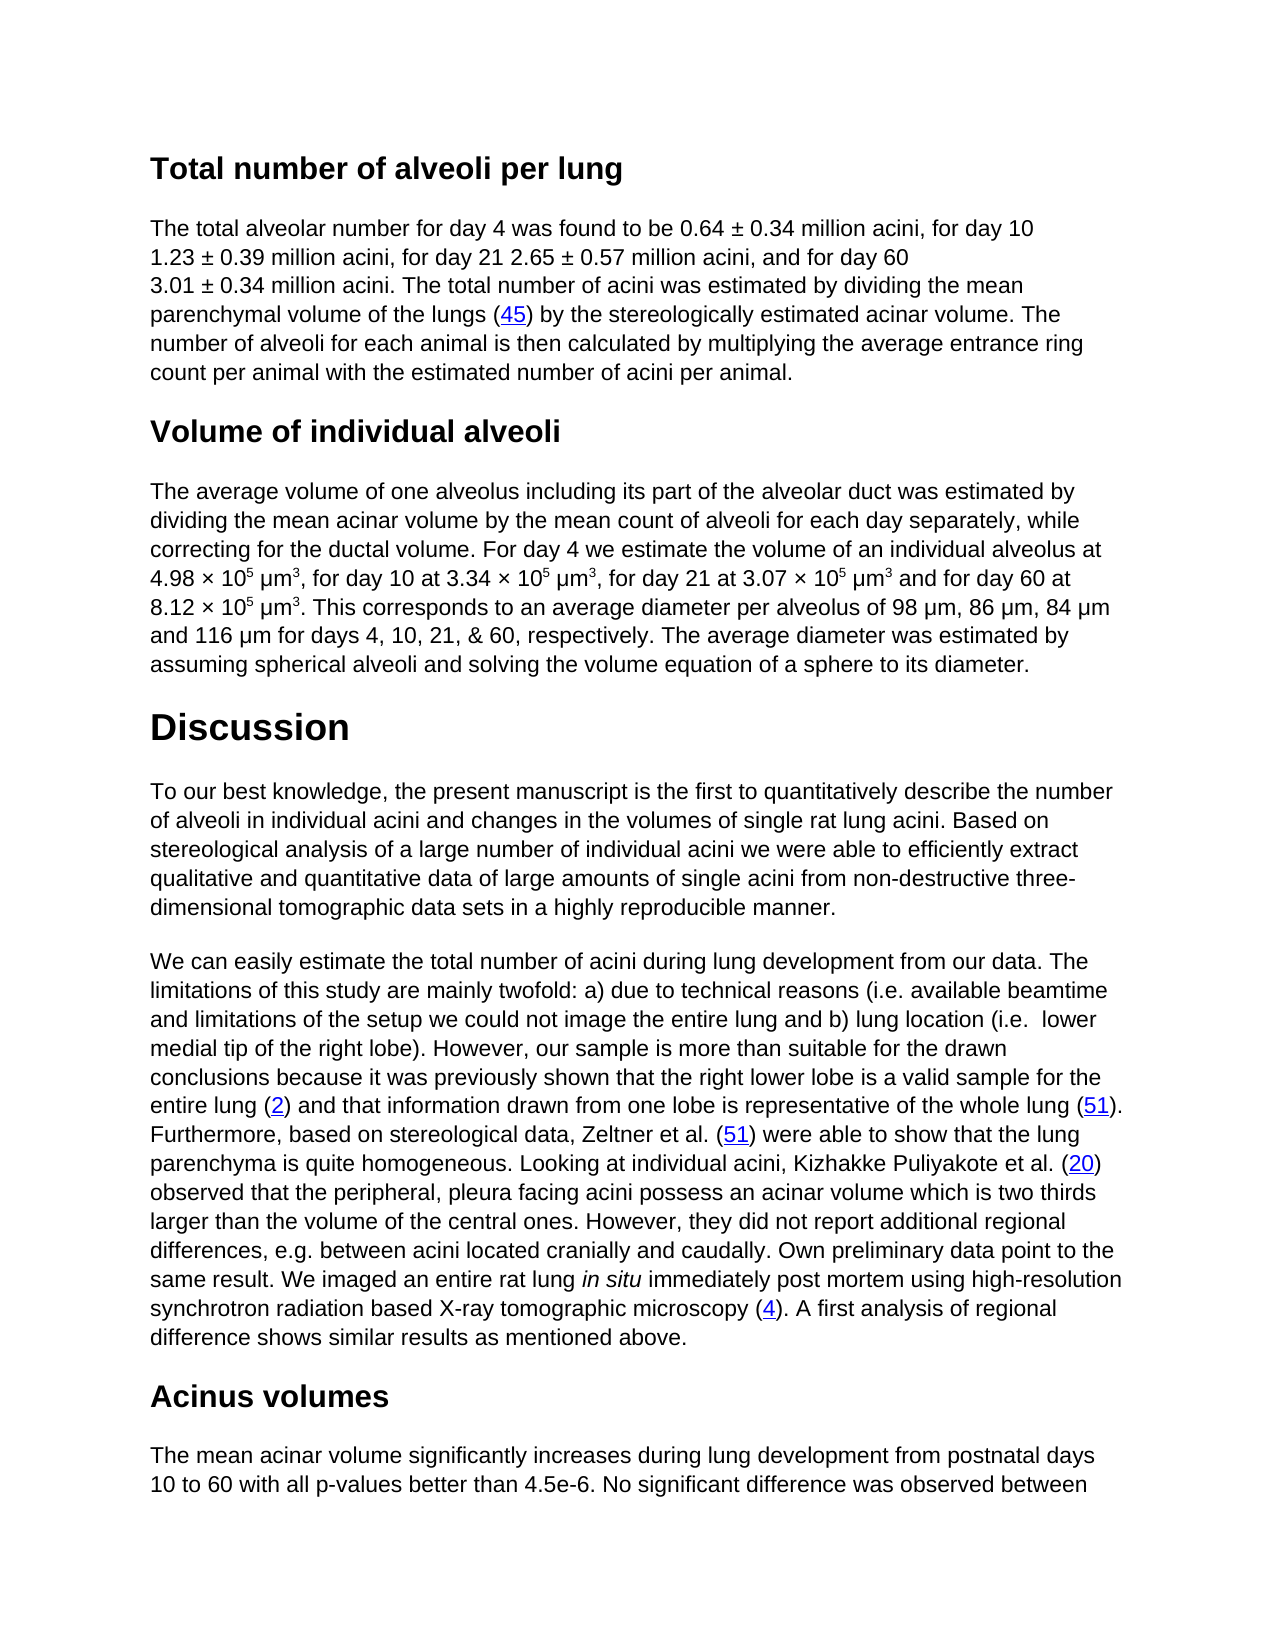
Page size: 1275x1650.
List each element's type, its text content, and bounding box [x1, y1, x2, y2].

subtitle Acinus volumes [150, 1378, 1125, 1414]
text The total alveolar number for day 4 was found to be 0.64 ± 0.34 million acini, for day 10 1.23 ± 0.39 million acini, for day 21 2.65 ± 0.57 million acini, and for day 60 3.01 ± 0.34 million acini. The total number of acini was estimated by dividing the mean parenchymal volume of the lungs (45) by the stereologically estimated acinar volume. The number of alveoli for each animal is then calculated by multiplying the average entrance ring count per animal with the estimated number of acini per animal. [150, 214, 1125, 386]
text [150, 1442, 1125, 1498]
subtitle Total number of alveoli per lung [150, 150, 1125, 186]
subtitle Volume of individual alveoli [150, 413, 1125, 449]
text The average volume of one alveolus including its part of the alveolar duct was estimated by dividing the mean acinar volume by the mean count of alveoli for each day separately, while correcting for the ductal volume. For day 4 we estimate the volume of an individual alveolus at 4.98 × 105 μm3, for day 10 at 3.34 × 105 μm3, for day 21 at 3.07 × 105 μm3 and for day 60 at 8.12 × 105 μm3. This corresponds to an average diameter per alveolus of 98 μm, 86 μm, 84 μm and 116 μm for days 4, 10, 21, & 60, respectively. The average diameter was estimated by assuming spherical alveoli and solving the volume equation of a sphere to its diameter. [150, 478, 1125, 678]
text To our best knowledge, the present manuscript is the first to quantitatively describe the number of alveoli in individual acini and changes in the volumes of single rat lung acini. Based on stereological analysis of a large number of individual acini we were able to efficiently extract qualitative and quantitative data of large amounts of single acini from non-destructive three-dimensional tomographic data sets in a highly reproducible manner. [150, 778, 1125, 920]
text We can easily estimate the total number of acini during lung development from our data. The limitations of this study are mainly twofold: a) due to technical reasons (i.e. available beamtime and limitations of the setup we could not image the entire lung and b) lung location (i.e. lower medial tip of the right lobe). However, our sample is more than suitable for the drawn conclusions because it was previously shown that the right lower lobe is a valid sample for the entire lung (2) and that information drawn from one lobe is representative of the whole lung (51). Furthermore, based on stereological data, Zeltner et al. (51) were able to show that the lung parenchyma is quite homogeneous. Looking at individual acini, Kizhakke Puliyakote et al. (20) observed that the peripheral, pleura facing acini possess an acinar volume which is two thirds larger than the volume of the central ones. However, they did not report additional regional differences, e.g. between acini located cranially and caudally. Own preliminary data point to the same result. We imaged an entire rat lung in situ immediately post mortem using high-resolution synchrotron radiation based X-ray tomographic microscopy (4). A first analysis of regional difference shows similar results as mentioned above. [150, 948, 1125, 1350]
subtitle Discussion [150, 705, 1125, 748]
